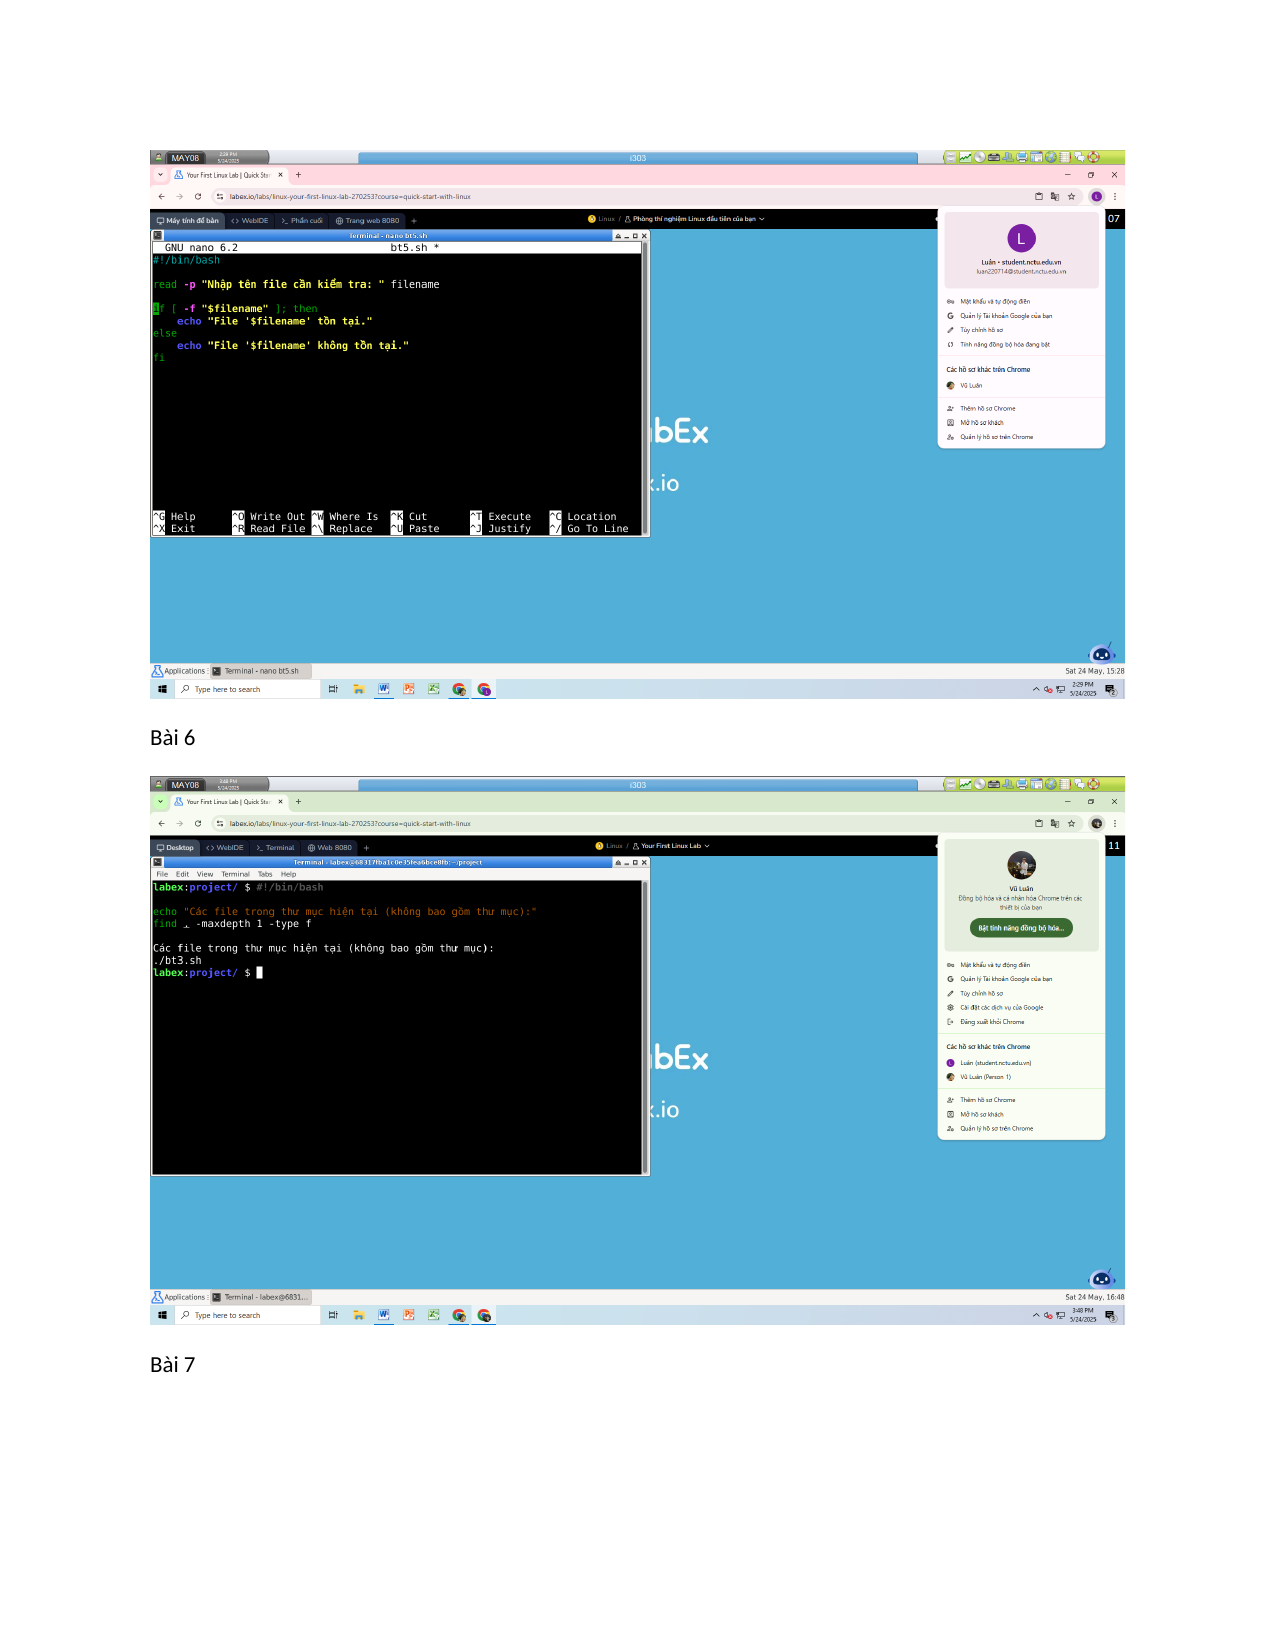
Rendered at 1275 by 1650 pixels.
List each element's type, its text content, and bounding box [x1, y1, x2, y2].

picture [150, 150, 1125, 699]
picture [150, 776, 1125, 1325]
text Bài 7 [150, 1350, 1125, 1378]
text Bài 6 [150, 723, 1125, 751]
